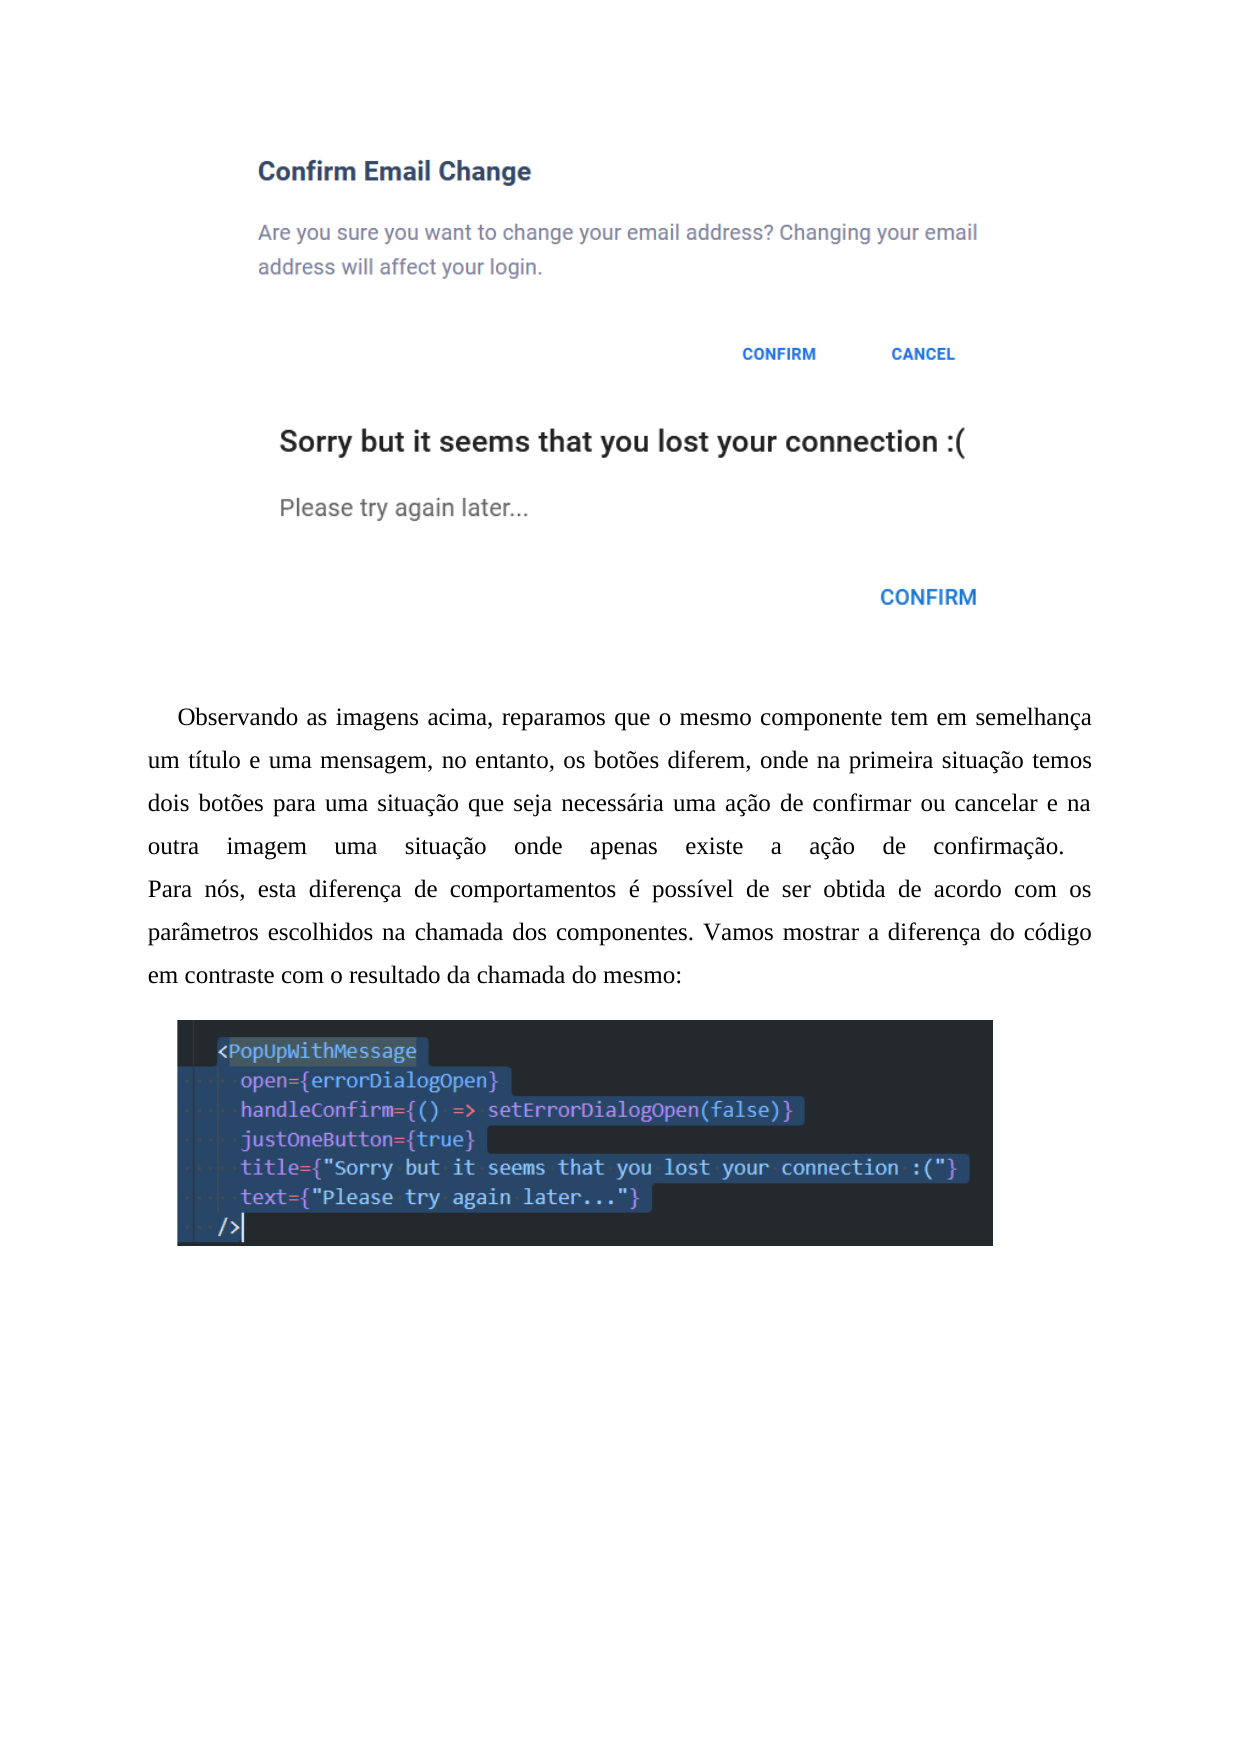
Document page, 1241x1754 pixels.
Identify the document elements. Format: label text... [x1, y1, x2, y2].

picture [177, 1020, 993, 1246]
text Observando as imagens acima, reparamos que o mesmo componente tem em semelhança um título e uma mensagem, no entanto, os botões diferem, onde na primeira situação temos dois botões para uma situação que seja necessária uma ação de confirmar ou cancelar e na outra imagem uma situação onde apenas existe a ação de confirmação. Para nós, esta diferença de comportamentos é possível de ser obtida de acordo com os parâmetros escolhidos na chamada dos componentes. Vamos mostrar a diferença do código em contraste com o resultado da chamada do mesmo: [148, 702, 1092, 989]
picture [246, 402, 994, 628]
picture [246, 147, 995, 389]
